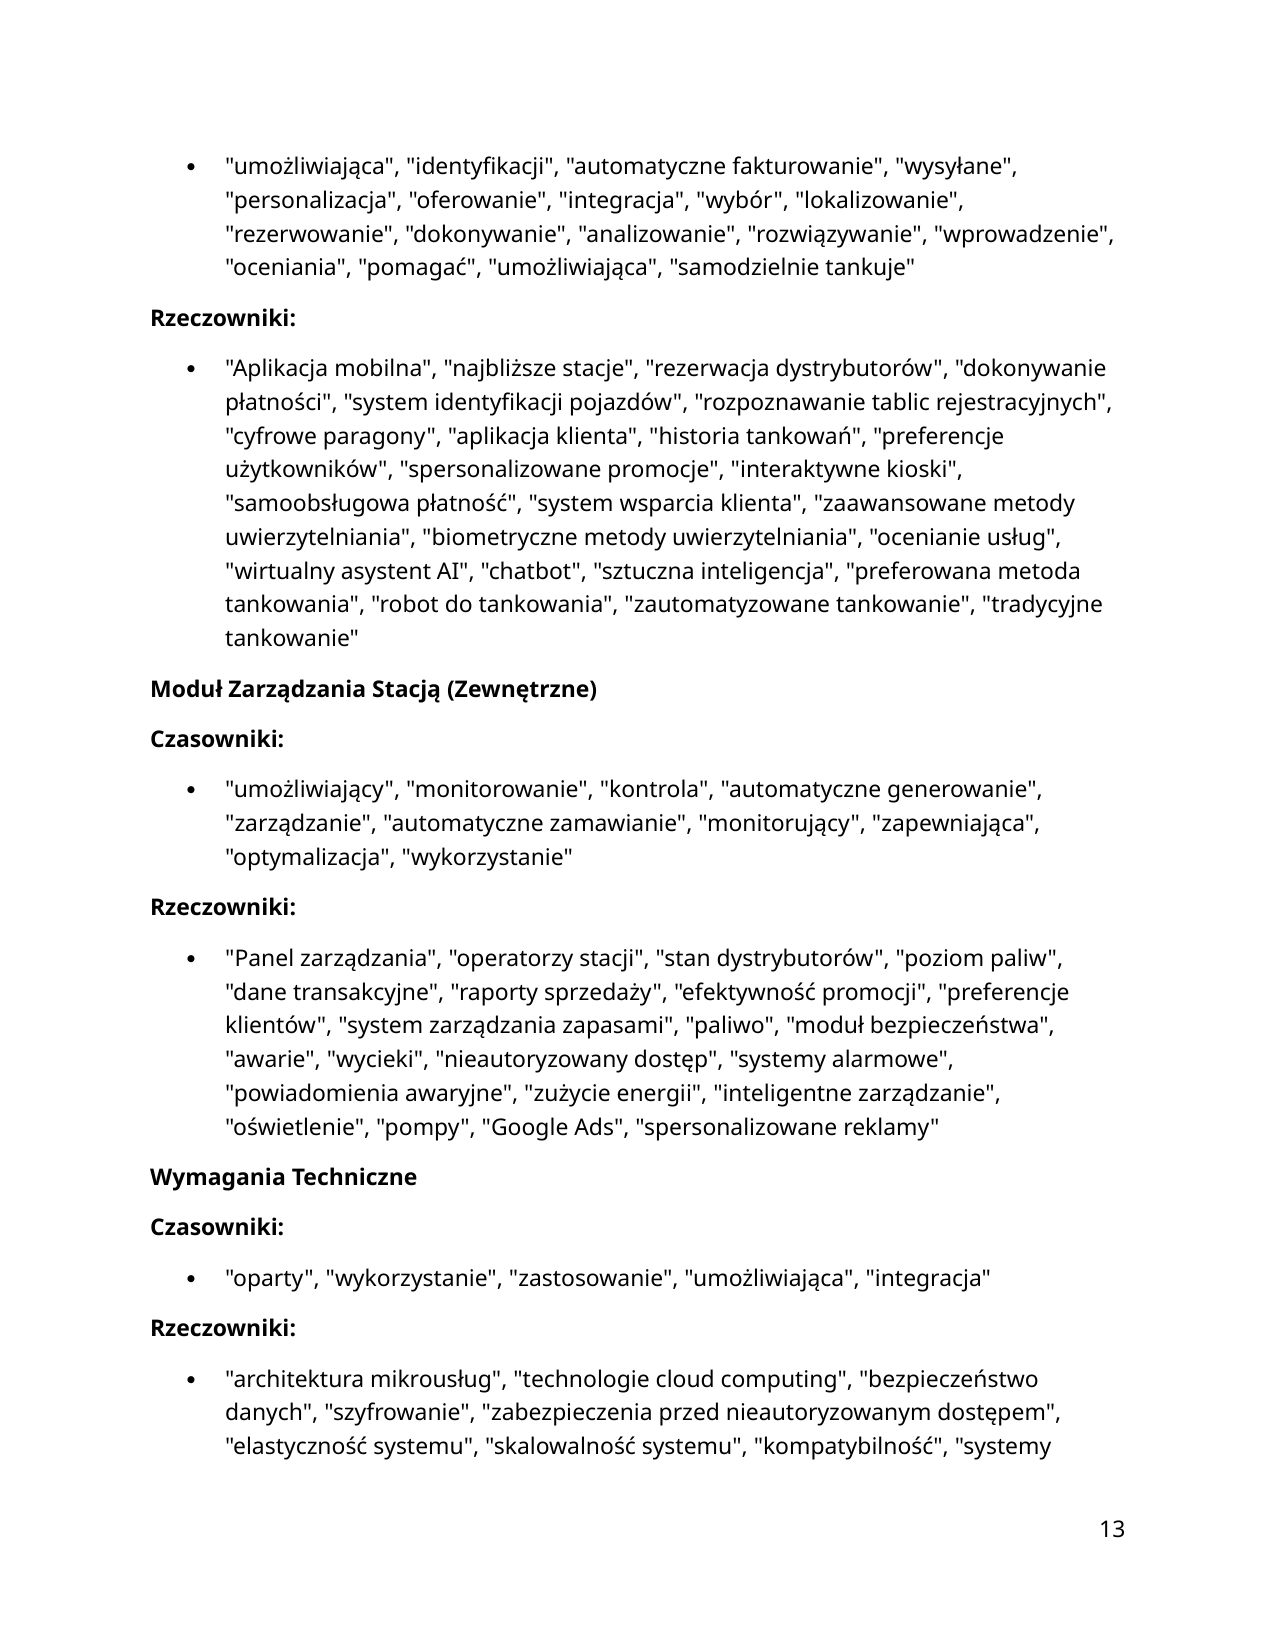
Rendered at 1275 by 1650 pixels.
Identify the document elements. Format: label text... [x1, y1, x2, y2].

list "umożliwiający", "monitorowanie", "kontrola", "automatyczne generowanie", "zarządzanie", "automatyczne zamawianie", "monitorujący", "zapewniająca", "optymalizacja", "wykorzystanie" [187, 773, 1125, 872]
list "oparty", "wykorzystanie", "zastosowanie", "umożliwiająca", "integracja" [187, 1262, 1125, 1293]
text Rzeczowniki: [150, 302, 1125, 333]
text Rzeczowniki: [150, 1312, 1125, 1343]
text Czasowniki: [150, 723, 1125, 754]
list "umożliwiająca", "identyfikacji", "automatyczne fakturowanie", "wysyłane", "personalizacja", "oferowanie", "integracja", "wybór", "lokalizowanie", "rezerwowanie", "dokonywanie", "analizowanie", "rozwiązywanie", "wprowadzenie", "oceniania", "pomagać", "umożliwiająca", "samodzielnie tankuje" [187, 150, 1125, 282]
list "Aplikacja mobilna", "najbliższe stacje", "rezerwacja dystrybutorów", "dokonywanie płatności", "system identyfikacji pojazdów", "rozpoznawanie tablic rejestracyjnych", "cyfrowe paragony", "aplikacja klienta", "historia tankowań", "preferencje użytkowników", "spersonalizowane promocje", "interaktywne kioski", "samoobsługowa płatność", "system wsparcia klienta", "zaawansowane metody uwierzytelniania", "biometryczne metody uwierzytelniania", "ocenianie usług", "wirtualny asystent AI", "chatbot", "sztuczna inteligencja", "preferowana metoda tankowania", "robot do tankowania", "zautomatyzowane tankowanie", "tradycyjne tankowanie" [187, 352, 1125, 653]
list "Panel zarządzania", "operatorzy stacji", "stan dystrybutorów", "poziom paliw", "dane transakcyjne", "raporty sprzedaży", "efektywność promocji", "preferencje klientów", "system zarządzania zapasami", "paliwo", "moduł bezpieczeństwa", "awarie", "wycieki", "nieautoryzowany dostęp", "systemy alarmowe", "powiadomienia awaryjne", "zużycie energii", "inteligentne zarządzanie", "oświetlenie", "pompy", "Google Ads", "spersonalizowane reklamy" [187, 942, 1125, 1142]
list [187, 1362, 1125, 1461]
text Czasowniki: [150, 1211, 1125, 1242]
text Wymagania Techniczne [150, 1161, 1125, 1192]
text Moduł Zarządzania Stacją (Zewnętrzne) [150, 672, 1125, 704]
text Rzeczowniki: [150, 891, 1125, 922]
